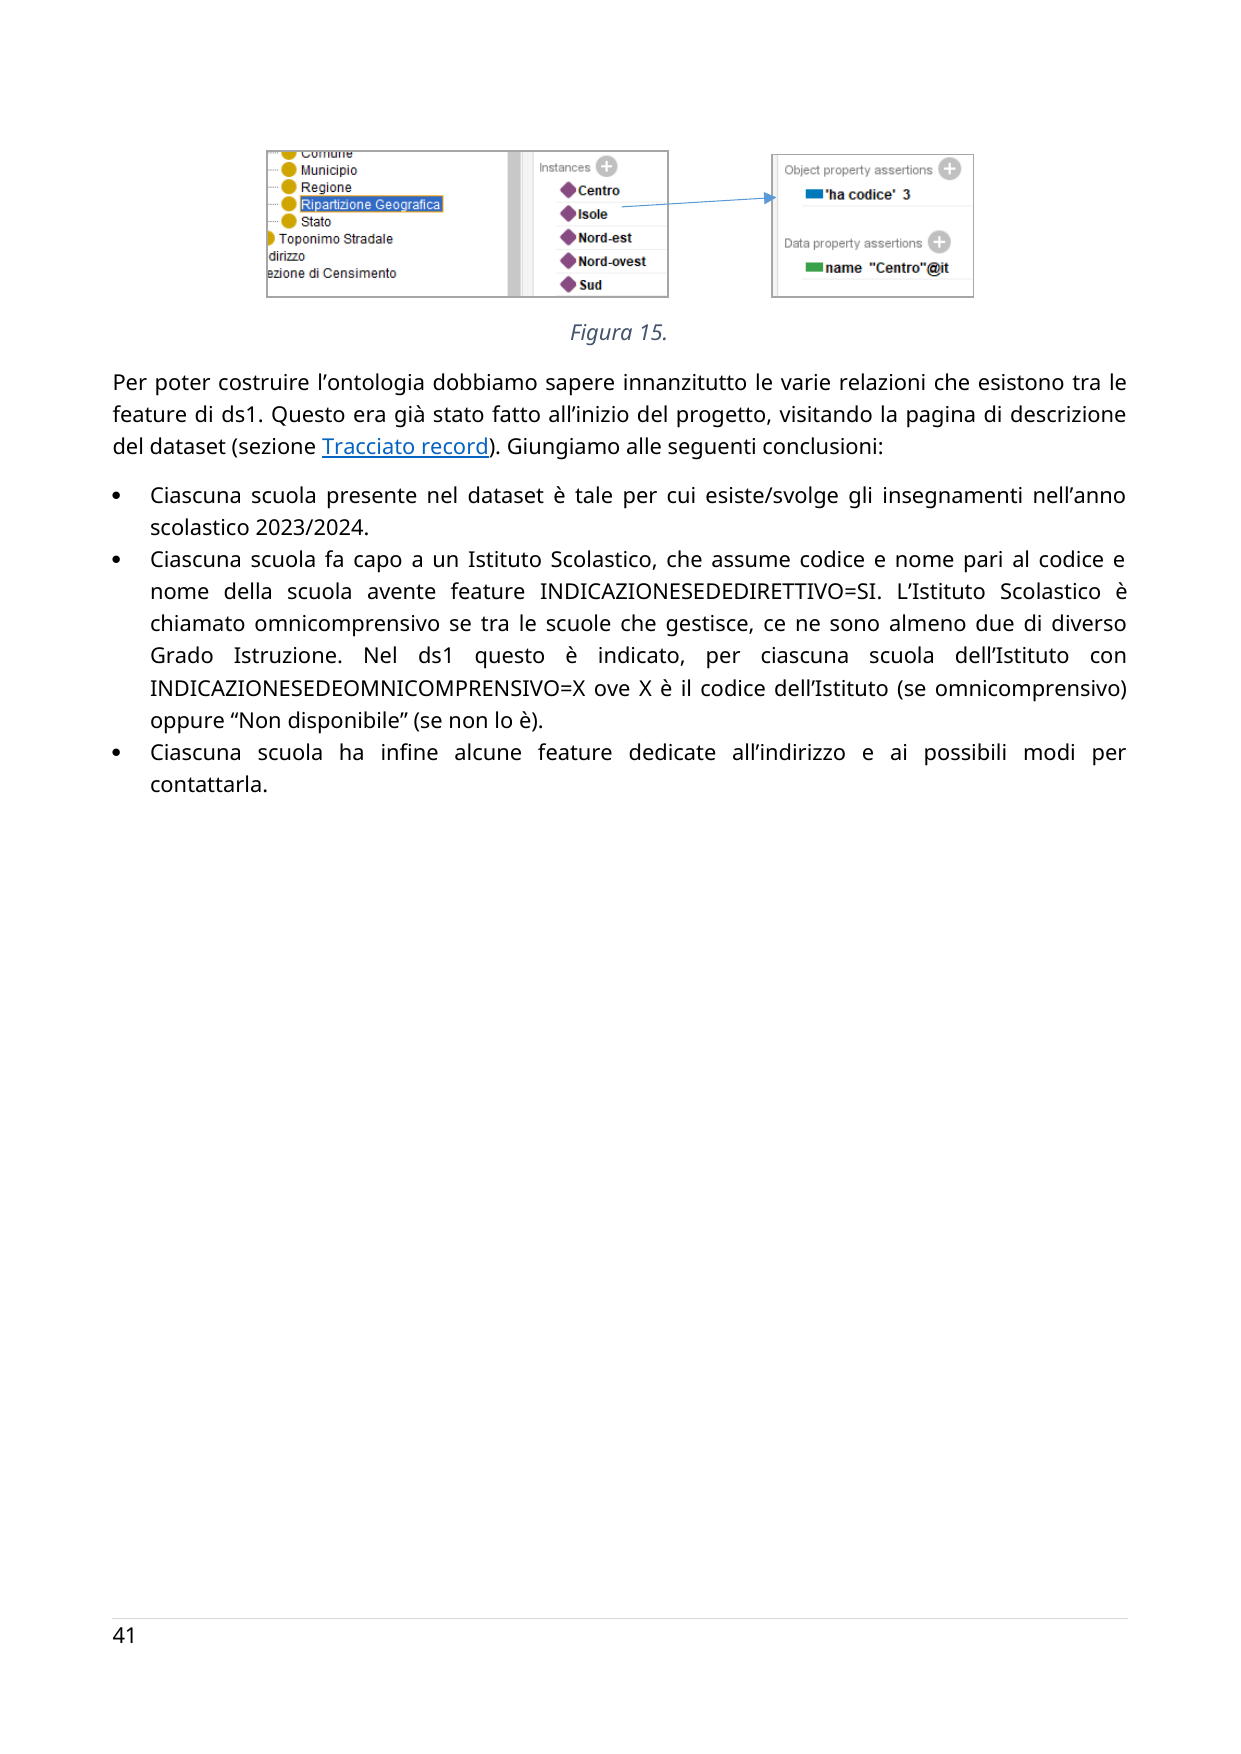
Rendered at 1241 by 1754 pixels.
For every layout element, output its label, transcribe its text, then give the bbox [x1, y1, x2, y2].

list Ciascuna scuola fa capo a un Istituto Scolastico, che assume codice e nome pari al codice e nome della scuola avente feature INDICAZIONESEDEDIRETTIVO=SI. L’Istituto Scolastico è chiamato omnicomprensivo se tra le scuole che gestisce, ce ne sono almeno due di diverso Grado Istruzione. Nel ds1 questo è indicato, per ciascuna scuola dell’Istituto con INDICAZIONESEDEOMNICOMPRENSIVO=X ove X è il codice dell’Istituto (se omnicomprensivo) oppure “Non disponibile” (se non lo è). [112, 544, 1128, 734]
text Per poter costruire l’ontologia dobbiamo sapere innanzitutto le varie relazioni che esistono tra le feature di ds1. Questo era già stato fatto all’inizio del progetto, visitando la pagina di descrizione del dataset (sezione Tracciato record). Giungiamo alle seguenti conclusioni: [112, 367, 1128, 461]
list Ciascuna scuola presente nel dataset è tale per cui esiste/svolge gli insegnamenti nell’anno scolastico 2023/2024. [112, 480, 1128, 542]
list Ciascuna scuola ha infine alcune feature dedicate all’indirizzo e ai possibili modi per contattarla. [112, 737, 1128, 799]
picture [773, 155, 973, 296]
picture [268, 152, 667, 296]
